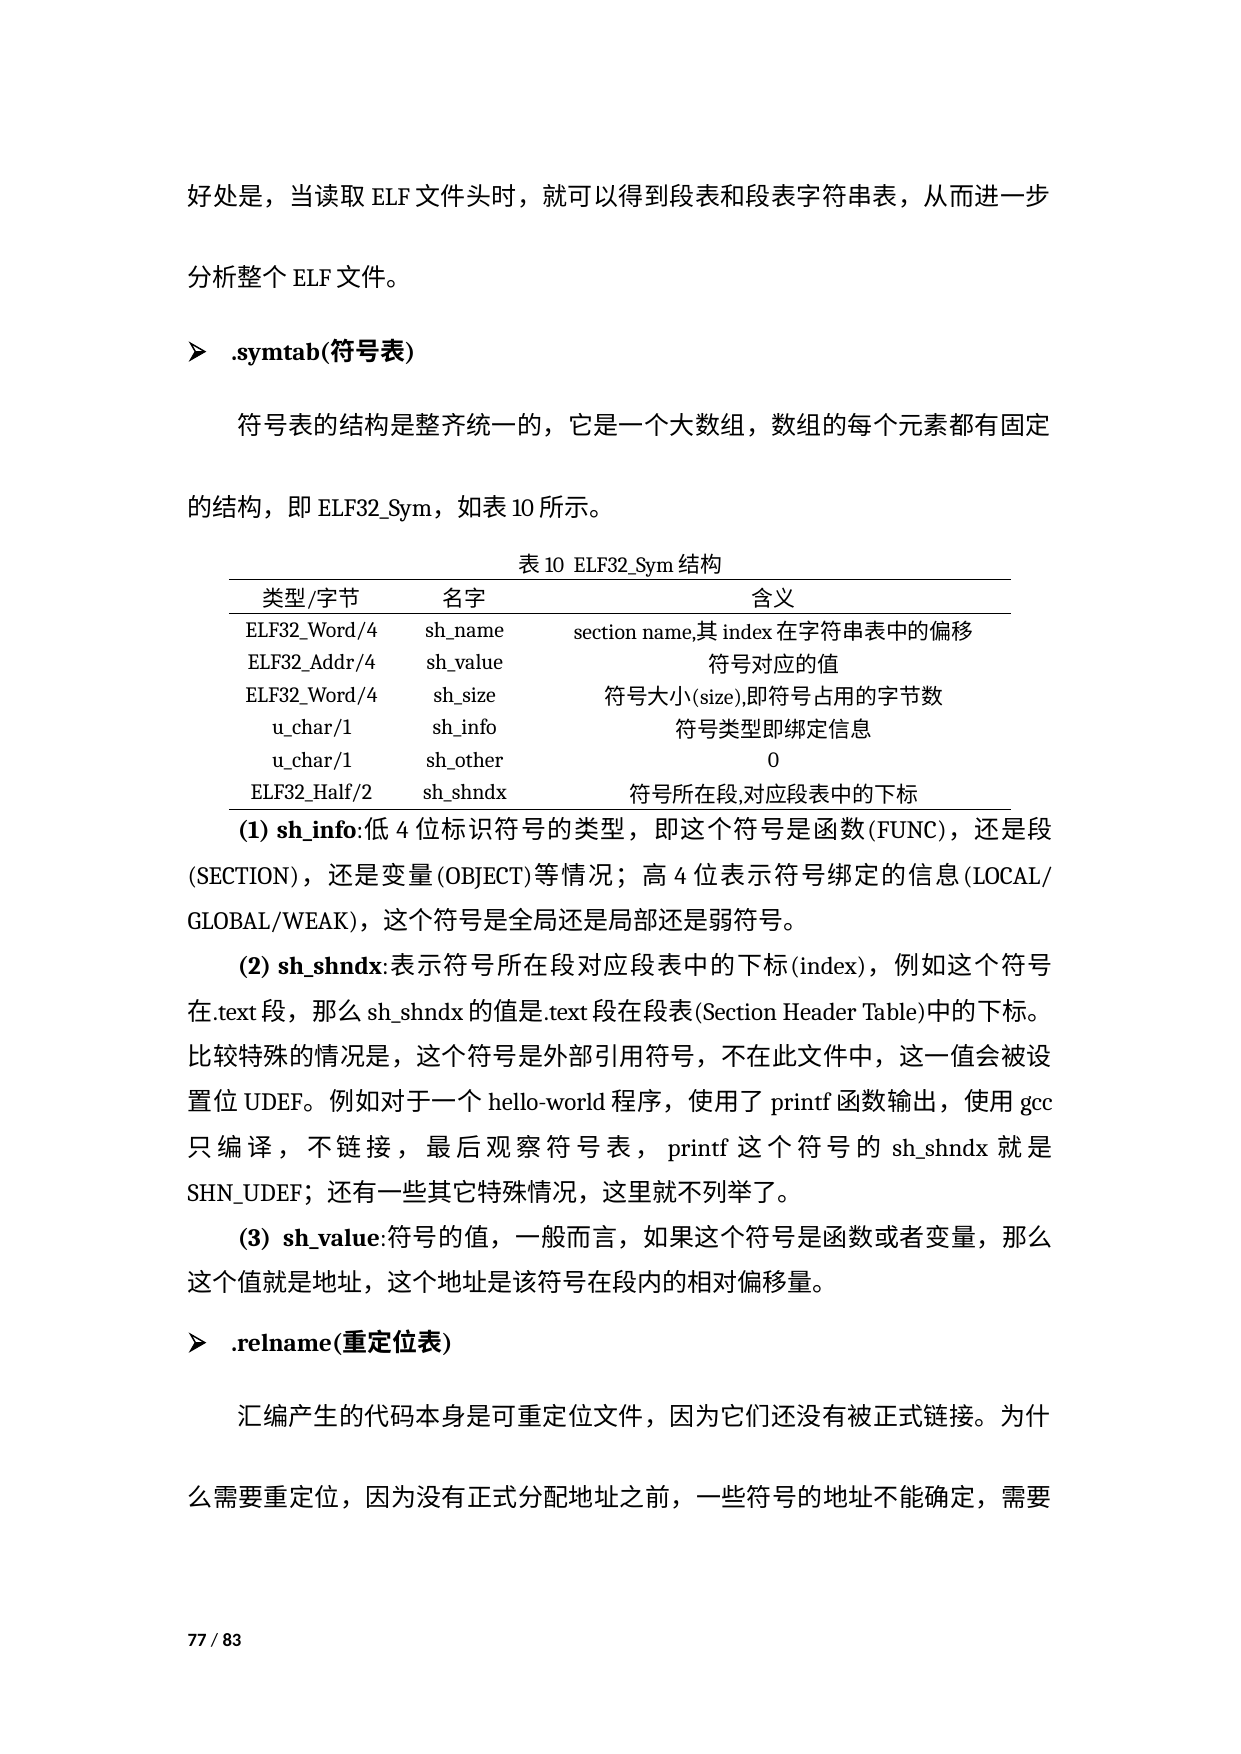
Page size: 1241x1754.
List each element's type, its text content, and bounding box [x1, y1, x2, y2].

table_cell sh_info [394, 711, 535, 744]
table_header 名字 [394, 580, 535, 613]
list .symtab(符号表) [187, 317, 1053, 382]
table_cell ELF32_Word/4 [229, 679, 394, 711]
table_cell sh_other [394, 744, 535, 776]
table_cell 符号对应的值 [535, 646, 1011, 679]
table_cell 符号类型即绑定信息 [535, 711, 1011, 744]
text 表10 ELF32_Sym结构 [187, 547, 1053, 579]
table_cell 符号大小(size),即符号占用的字节数 [535, 679, 1011, 711]
table_cell 0 [535, 744, 1011, 776]
text (1) sh_info:低4位标识符号的类型，即这个符号是函数(FUNC)，还是段(SECTION)，还是变量(OBJECT)等情况；高4位表示符号绑定的信息(LOCAL/GLOBAL/WEAK)，这个符号是全局还是局部还是弱符号。 [187, 810, 1053, 937]
text (2) sh_shndx:表示符号所在段对应段表中的下标(index)，例如这个符号在.text段，那么sh_shndx的值是.text段在段表(Section Header Table)中的下标。比较特殊的情况是，这个符号是外部引用符号，不在此文件中，这一值会被设置位UDEF。例如对于一个hello-world程序，使用了printf函数输出，使用gcc只编译，不链接，最后观察符号表，printf这个符号的sh_shndx就是SHN_UDEF；还有一些其它特殊情况，这里就不列举了。 [187, 946, 1053, 1208]
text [187, 1382, 1053, 1528]
list .relname(重定位表) [187, 1308, 1053, 1373]
text 符号表的结构是整齐统一的，它是一个大数组，数组的每个元素都有固定的结构，即ELF32_Sym，如表10所示。 [187, 391, 1053, 538]
table_cell section name,其index在字符串表中的偏移 [535, 614, 1011, 646]
text (3) sh_value:符号的值，一般而言，如果这个符号是函数或者变量，那么这个值就是地址，这个地址是该符号在段内的相对偏移量。 [187, 1218, 1053, 1299]
table_cell ELF32_Addr/4 [229, 646, 394, 679]
table_cell u_char/1 [229, 711, 394, 744]
table_cell ELF32_Word/4 [229, 614, 394, 646]
table_cell ELF32_Half/2 [229, 776, 394, 809]
table_header 类型/字节 [229, 580, 394, 613]
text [187, 162, 1053, 308]
table_cell sh_shndx [394, 776, 535, 809]
table_cell 符号所在段,对应段表中的下标 [535, 776, 1011, 809]
table_header 含义 [535, 580, 1011, 613]
table_cell u_char/1 [229, 744, 394, 776]
table_cell sh_value [394, 646, 535, 679]
table_cell sh_name [394, 614, 535, 646]
table_cell sh_size [394, 679, 535, 711]
